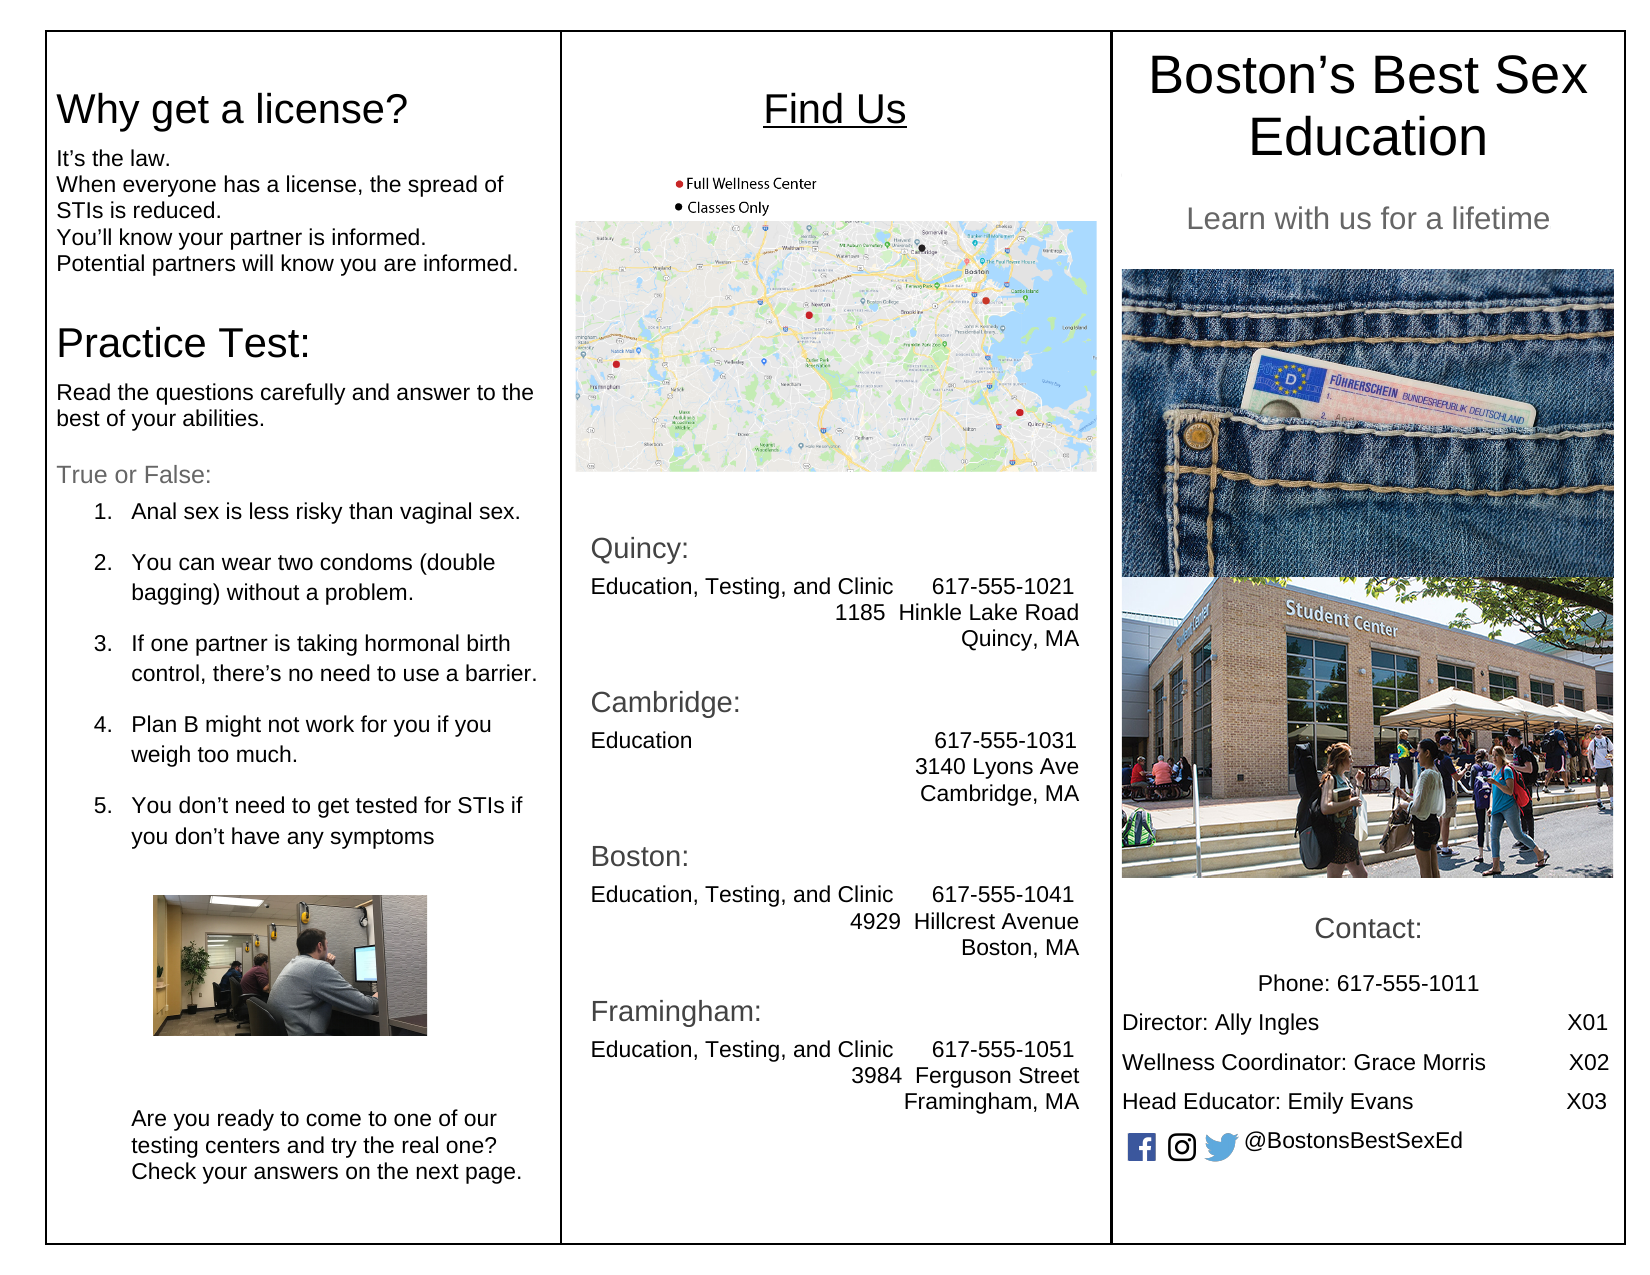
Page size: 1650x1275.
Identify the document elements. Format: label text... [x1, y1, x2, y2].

picture [1121, 269, 1614, 878]
picture [575, 175, 1097, 472]
table_header Why get a license? It’s the law. When everyone has a license, the spread of STIs is reduced. You’ll know your partner is informed. Potential partners will know you are informed. Practice Test: Read the questions carefully and answer to the best of your abilities. True or False: Anal sex is less risky than vaginal sex. You can wear two condoms (double bagging) without a problem. If one partner is taking hormonal birth control, there’s no need to use a barrier. Plan B might not work for you if you weigh too much. You don’t need to get tested for STIs if you don’t have any symptoms Are you ready to come to one of our testing centers and try the real one? Check your answers on the next page. [47, 32, 560, 1243]
table_header Boston’s Best Sex Education Learn with us for a lifetime Contact: Phone: 617-555-1011 Director: Ally Ingles X01 Wellness Coordinator: Grace Morris X02 Head Educator: Emily Evans X03 @BostonsBestSexEd [1113, 32, 1624, 1243]
picture [153, 895, 428, 1036]
table_header Find Us Quincy: Education, Testing, and Clinic 617-555-1021 1185 Hinkle Lake Road Quincy, MA Cambridge: Education 617-555-1031 3140 Lyons Ave Cambridge, MA Boston: Education, Testing, and Clinic 617-555-1041 4929 Hillcrest Avenue Boston, MA Framingham: Education, Testing, and Clinic 617-555-1051 3984 Ferguson Street Framingham, MA [562, 32, 1110, 1243]
picture [1120, 1122, 1244, 1172]
